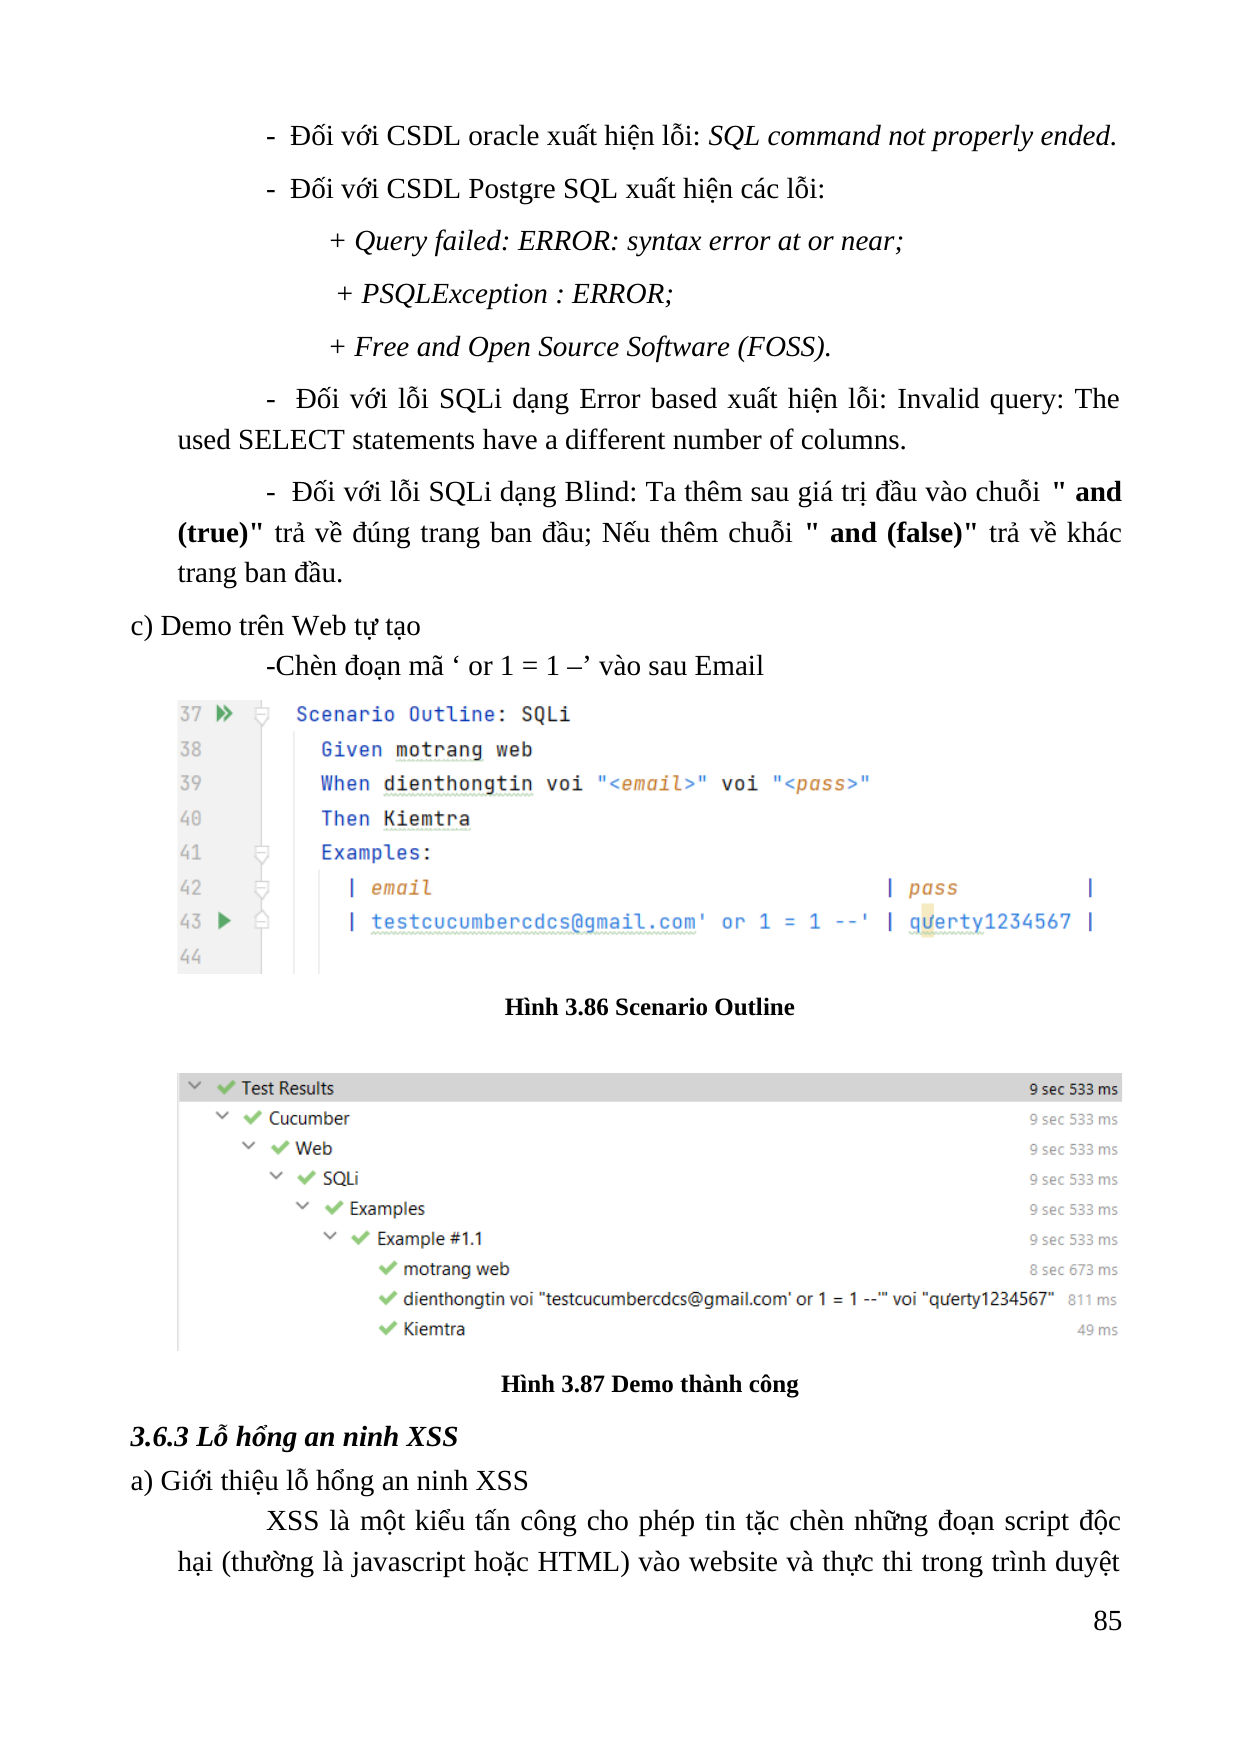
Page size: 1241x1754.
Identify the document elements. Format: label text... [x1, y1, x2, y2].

picture [177, 1073, 1123, 1351]
text - Đối với lỗi SQLi dạng Blind: Ta thêm sau giá trị đầu vào chuỗi " and (true)" trả về đúng trang ban đầu; Nếu thêm chuỗi " and (false)" trả về khác trang ban đầu. [177, 474, 1122, 588]
text + Query failed: ERROR: syntax error at or near; [177, 223, 1122, 257]
text -Chèn đoạn mã ‘ or 1 = 1 –’ vào sau Email [177, 648, 1122, 681]
text - Đối với CSDL Postgre SQL xuất hiện các lỗi: [177, 171, 1122, 204]
subtitle Demo trên Web tự tạo [130, 608, 1122, 641]
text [177, 1503, 1122, 1577]
text - Đối với lỗi SQLi dạng Error based xuất hiện lỗi: Invalid query: The used SELECT statements have a different number of columns. [177, 382, 1122, 455]
text + PSQLException : ERROR; [177, 276, 1122, 310]
text - Đối với CSDL oracle xuất hiện lỗi: SQL command not properly ended. [177, 118, 1122, 152]
subtitle Lỗ hổng an ninh XSS [130, 1419, 1122, 1452]
subtitle Giới thiệu lỗ hổng an ninh XSS [130, 1463, 1122, 1497]
picture [177, 700, 1098, 974]
text + Free and Open Source Software (FOSS). [177, 329, 1122, 362]
